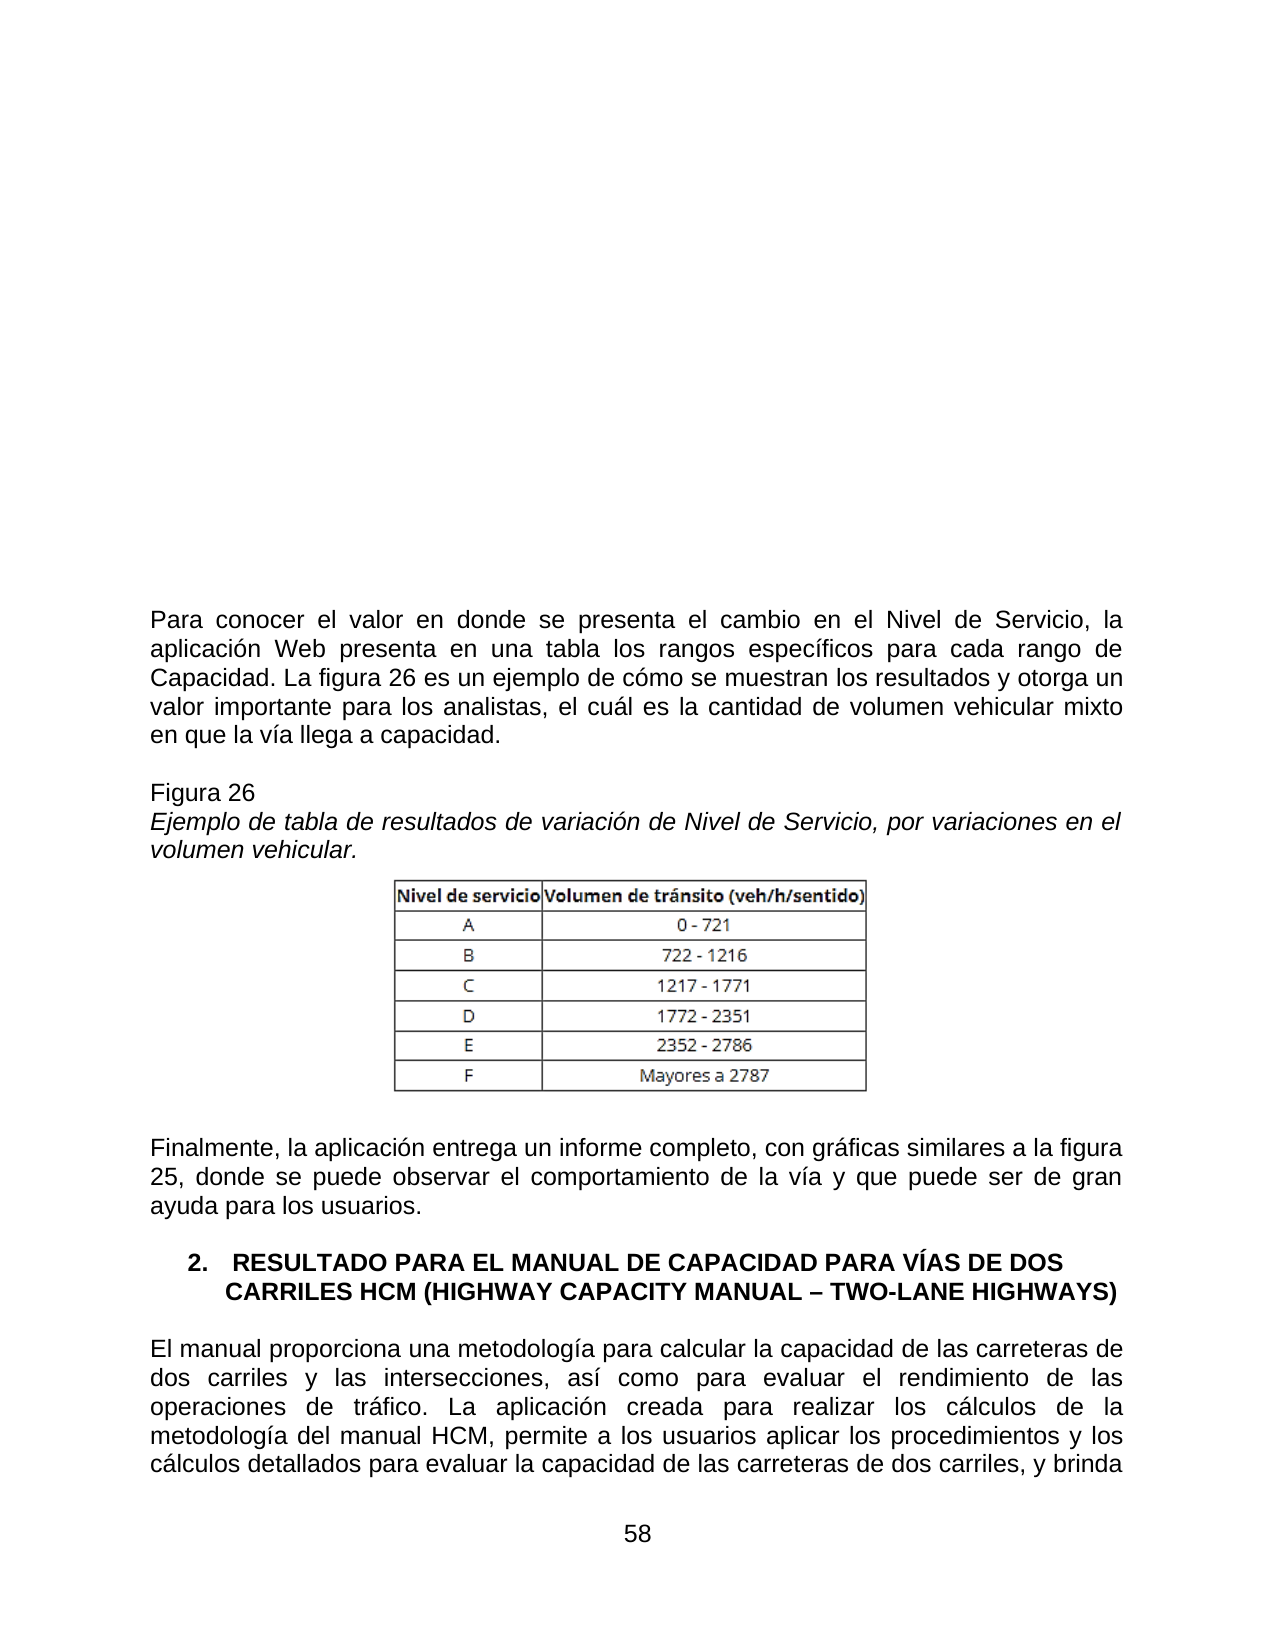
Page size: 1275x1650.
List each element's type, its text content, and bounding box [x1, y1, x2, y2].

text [150, 1334, 1125, 1478]
text Figura 26 [150, 778, 1125, 806]
subtitle Resultado para el manual de Capacidad para vías de dos carriles HCM (Highway Capacity Manual – Two-Lane Highways) [187, 1248, 1125, 1306]
picture [386, 876, 889, 1104]
text Para conocer el valor en donde se presenta el cambio en el Nivel de Servicio, la aplicación Web presenta en una tabla los rangos específicos para cada rango de Capacidad. La figura 26 es un ejemplo de cómo se muestran los resultados y otorga un valor importante para los analistas, el cuál es la cantidad de volumen vehicular mixto en que la vía llega a capacidad. [150, 605, 1125, 749]
text Finalmente, la aplicación entrega un informe completo, con gráficas similares a la figura 25, donde se puede observar el comportamiento de la vía y que puede ser de gran ayuda para los usuarios. [150, 1133, 1125, 1219]
subtitle Ejemplo de tabla de resultados de variación de Nivel de Servicio, por variaciones en el volumen vehicular. [150, 806, 1125, 864]
